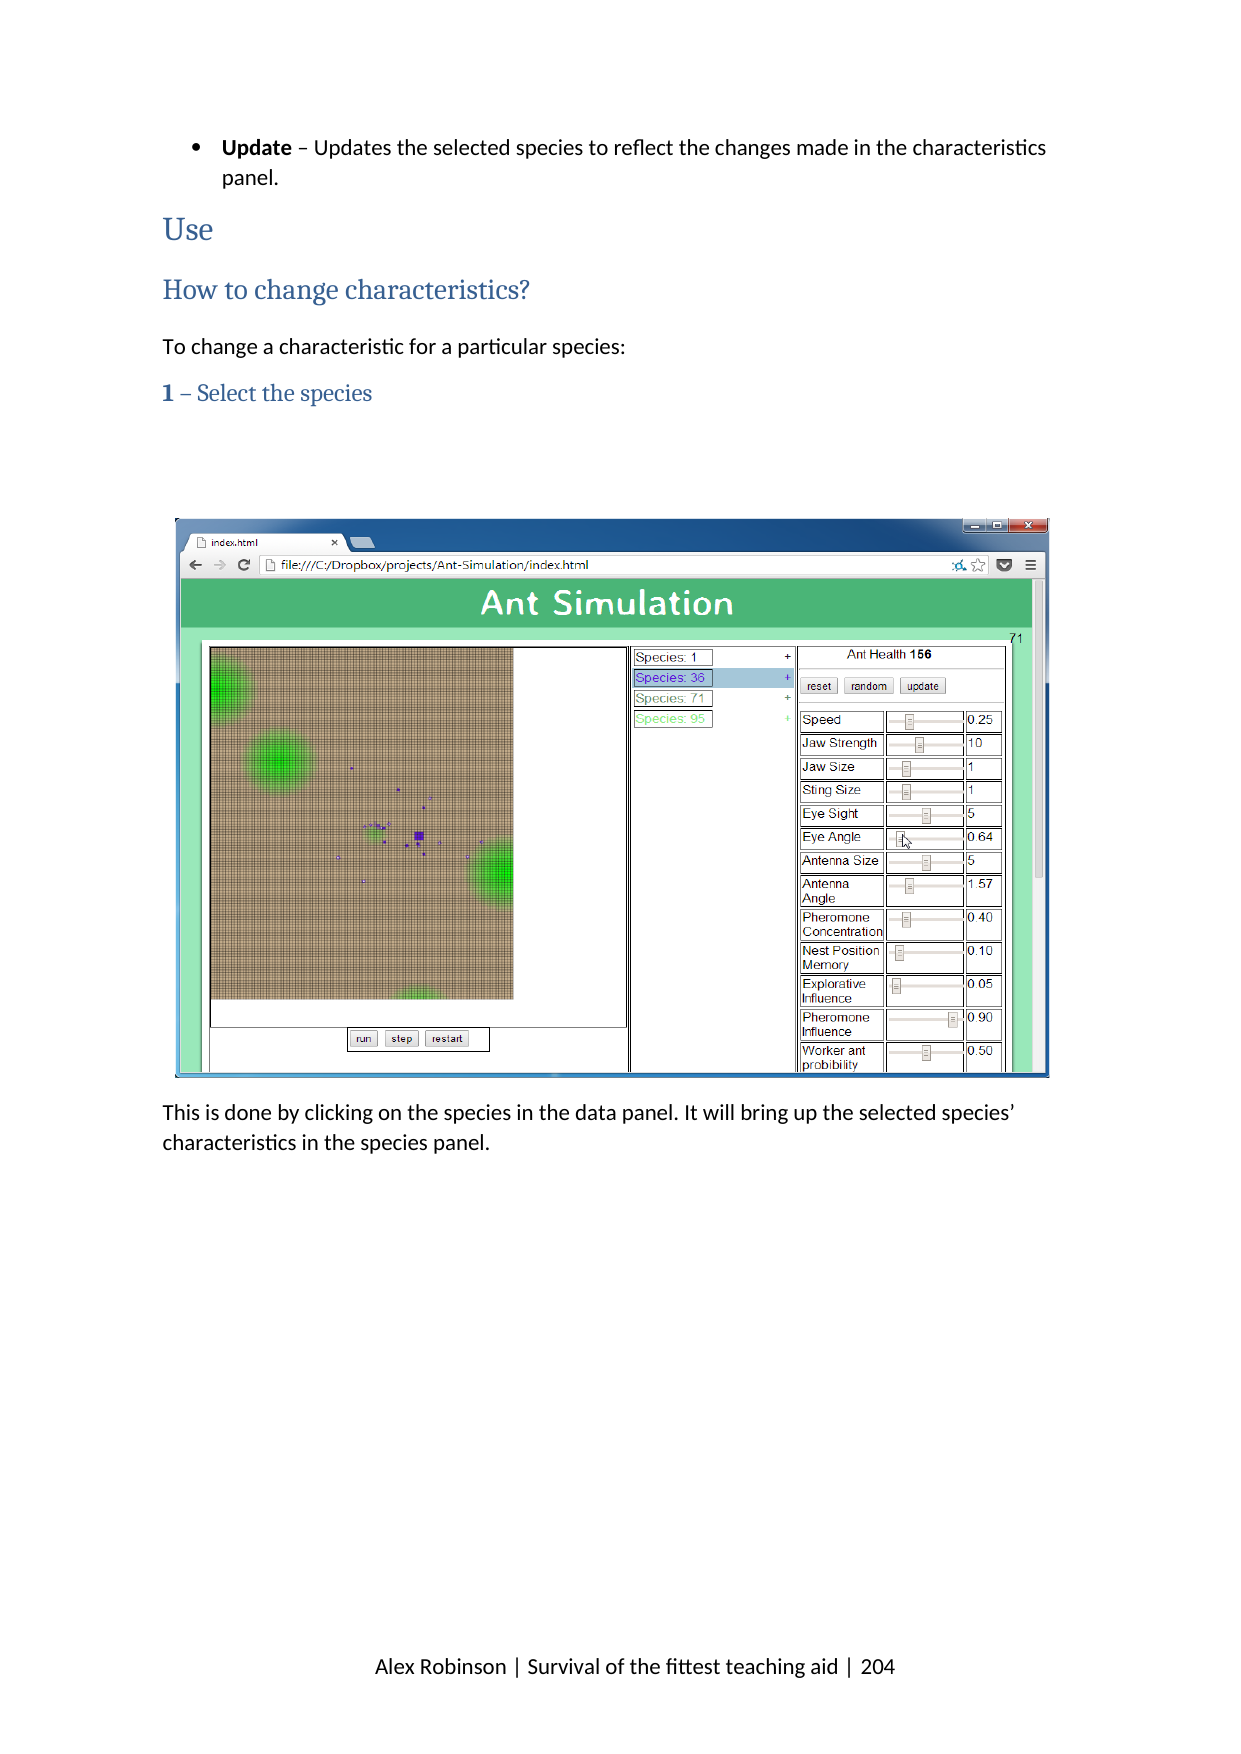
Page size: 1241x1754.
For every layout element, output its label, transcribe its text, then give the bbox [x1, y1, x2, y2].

text To change a characteristic for a particular species: [162, 332, 1107, 360]
subtitle How to change characteristics? [162, 273, 1107, 307]
subtitle Use [162, 210, 1107, 248]
list Update – Updates the selected species to reflect the changes made in the characteristics panel. [192, 133, 1107, 191]
subtitle 1 – Select the species [162, 379, 1107, 407]
picture [175, 518, 1050, 1078]
